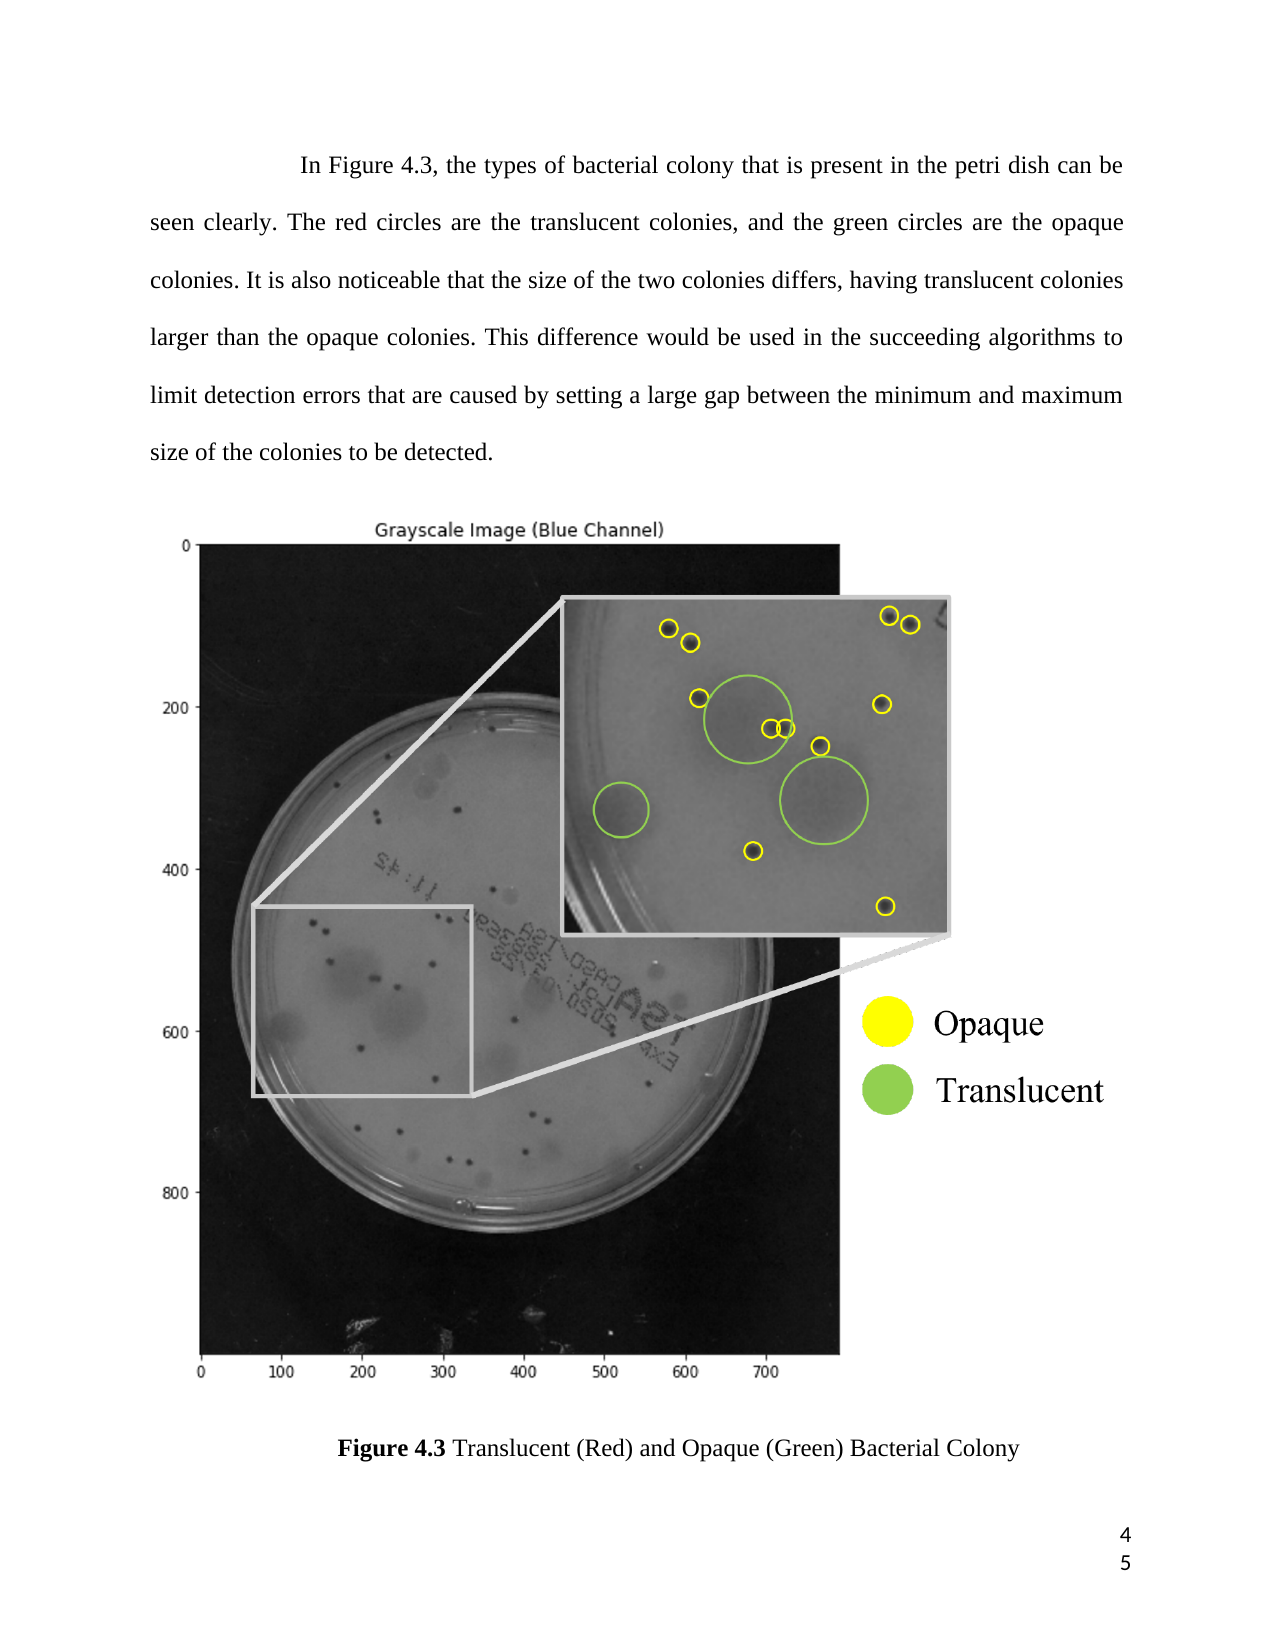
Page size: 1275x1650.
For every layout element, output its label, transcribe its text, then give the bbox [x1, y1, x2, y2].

picture [150, 511, 1125, 1389]
text Figure 4.3 Translucent (Red) and Opaque (Green) Bacterial Colony [150, 1433, 1125, 1462]
text In Figure 4.3, the types of bacterial colony that is present in the petri dish can be seen clearly. The red circles are the translucent colonies, and the green circles are the opaque colonies. It is also noticeable that the size of the two colonies differs, having translucent colonies larger than the opaque colonies. This difference would be used in the succeeding algorithms to limit detection errors that are caused by setting a large gap between the minimum and maximum size of the colonies to be detected. [150, 150, 1125, 466]
